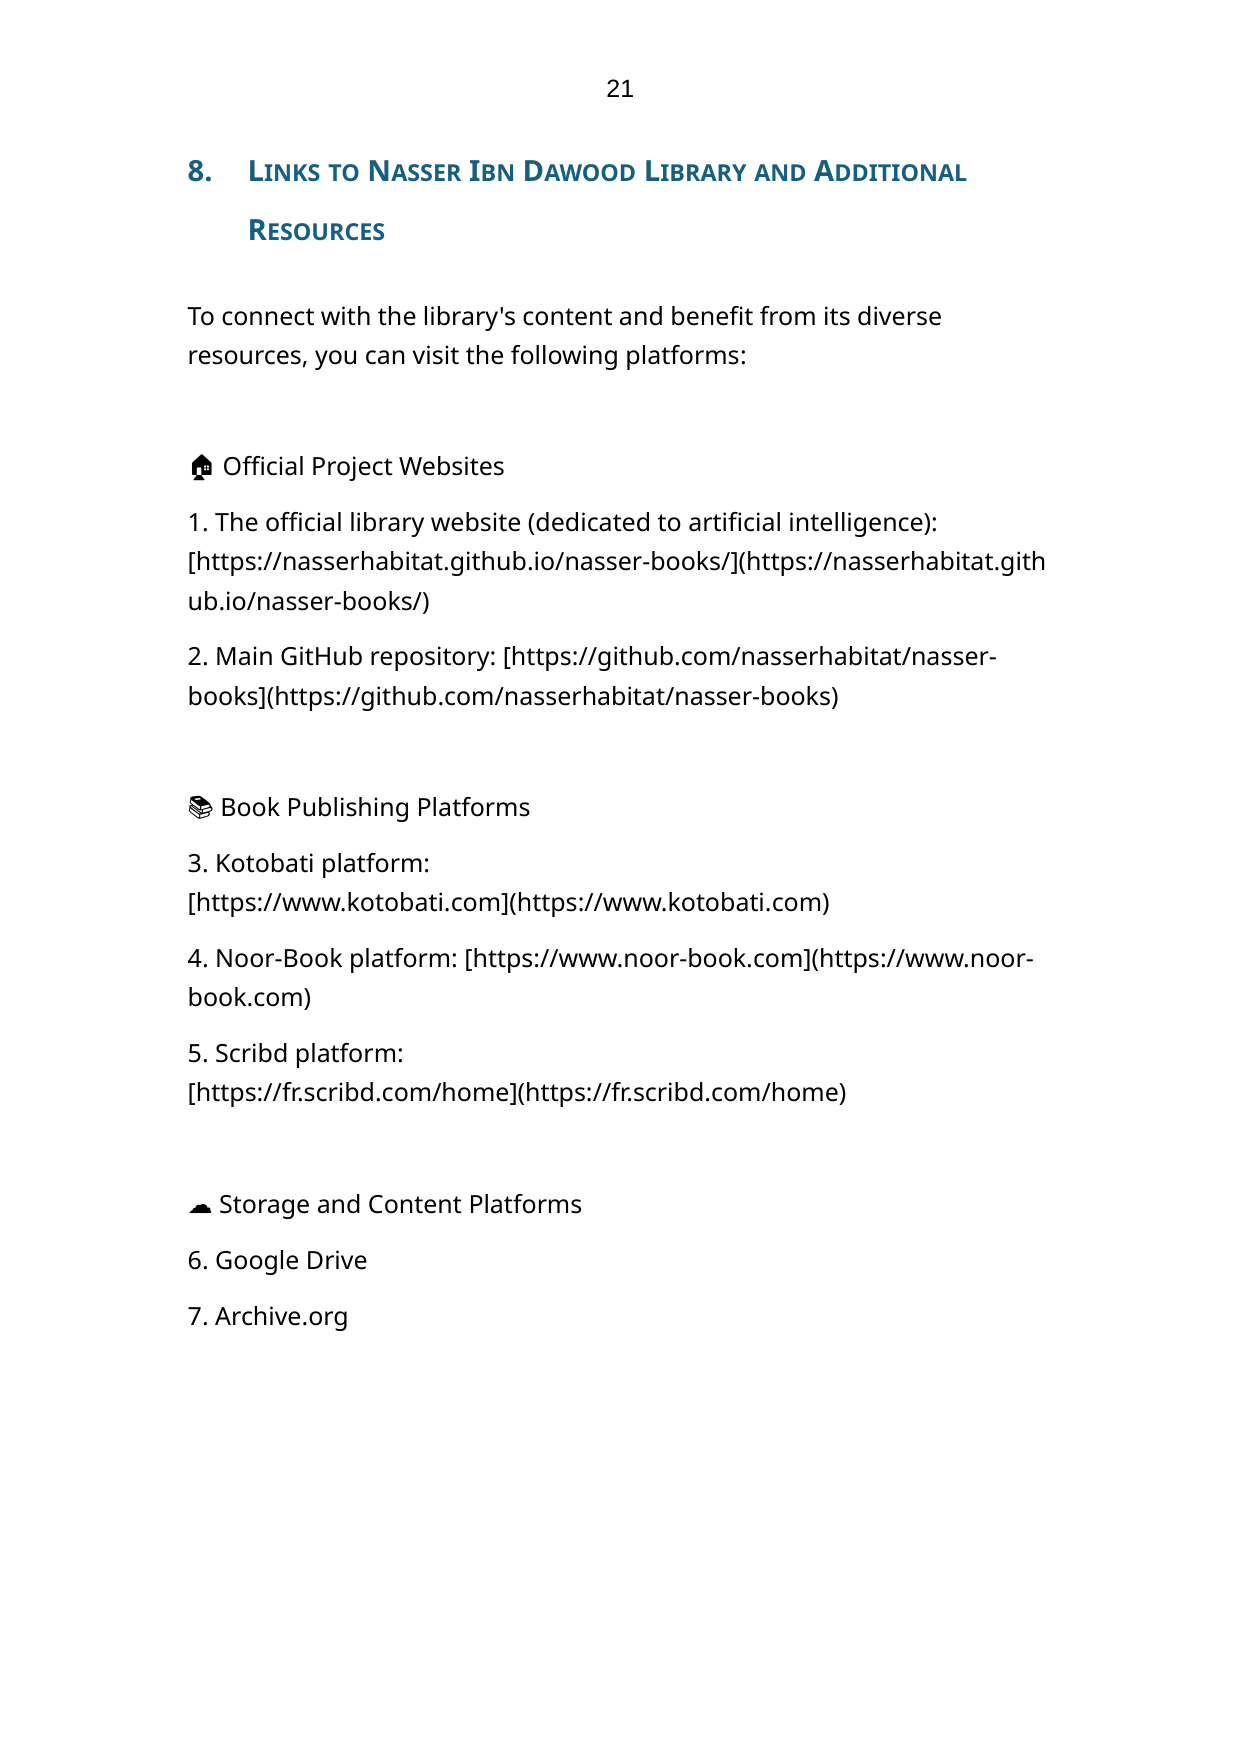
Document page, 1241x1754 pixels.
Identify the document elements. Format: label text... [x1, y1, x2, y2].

text 3. Kotobati platform: [https://www.kotobati.com](https://www.kotobati.com) [187, 846, 1053, 919]
text 📚 Book Publishing Platforms [187, 790, 1053, 824]
text 🏠 Official Project Websites [187, 449, 1053, 483]
text 7. Archive.org [187, 1298, 1053, 1332]
text 6. Google Drive [187, 1242, 1053, 1276]
text ☁️ Storage and Content Platforms [187, 1186, 1053, 1221]
text 5. Scribd platform: [https://fr.scribd.com/home](https://fr.scribd.com/home) [187, 1036, 1053, 1109]
subtitle Links to Nasser Ibn Dawood Library and Additional Resources [187, 150, 1053, 249]
text 2. Main GitHub repository: [https://github.com/nasserhabitat/nasser-books](https://github.com/nasserhabitat/nasser-books) [187, 639, 1053, 712]
text 4. Noor-Book platform: [https://www.noor-book.com](https://www.noor-book.com) [187, 941, 1053, 1014]
text To connect with the library's content and benefit from its diverse resources, you can visit the following platforms: [187, 298, 1053, 371]
text 1. The official library website (dedicated to artificial intelligence): [https://nasserhabitat.github.io/nasser-books/](https://nasserhabitat.github.io/nasser-books/) [187, 505, 1053, 617]
